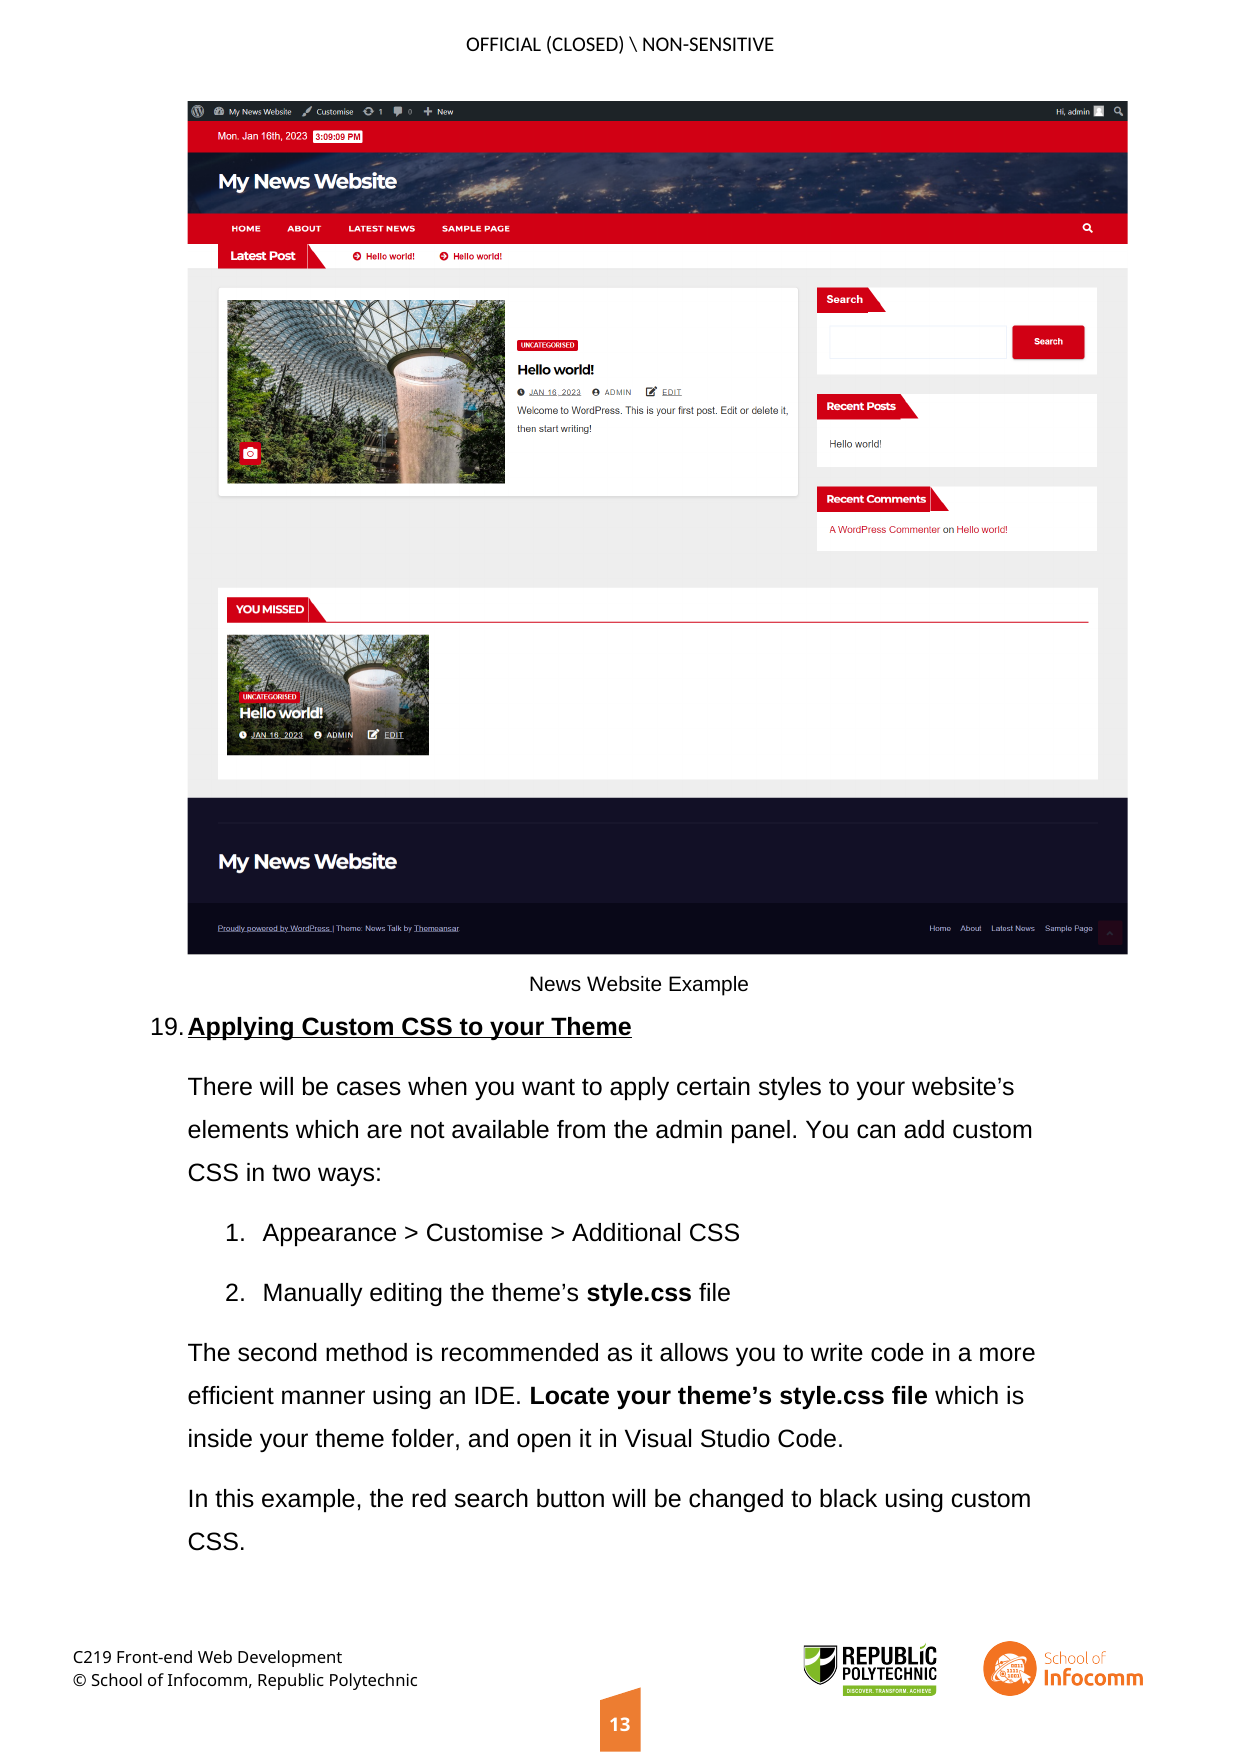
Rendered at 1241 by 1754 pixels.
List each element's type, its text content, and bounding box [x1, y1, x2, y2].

list Manually editing the theme’s style.css file [225, 1278, 1090, 1306]
list Applying Custom CSS to your Theme [150, 1012, 1090, 1041]
picture [983, 1641, 1143, 1696]
text The second method is recommended as it allows you to write code in a more efficient manner using an IDE. Locate your theme’s style.css file which is inside your theme folder, and open it in Visual Studio Code. [187, 1337, 1090, 1452]
picture [803, 1641, 937, 1696]
text In this example, the red search button will be changed to black using custom CSS. [187, 1483, 1090, 1555]
picture [187, 101, 1128, 955]
list Appearance > Customise > Additional CSS [225, 1218, 1090, 1247]
text News Website Example [187, 971, 1090, 995]
text There will be cases when you want to apply certain styles to your website’s elements which are not available from the admin panel. You can add custom CSS in two ways: [187, 1072, 1090, 1187]
